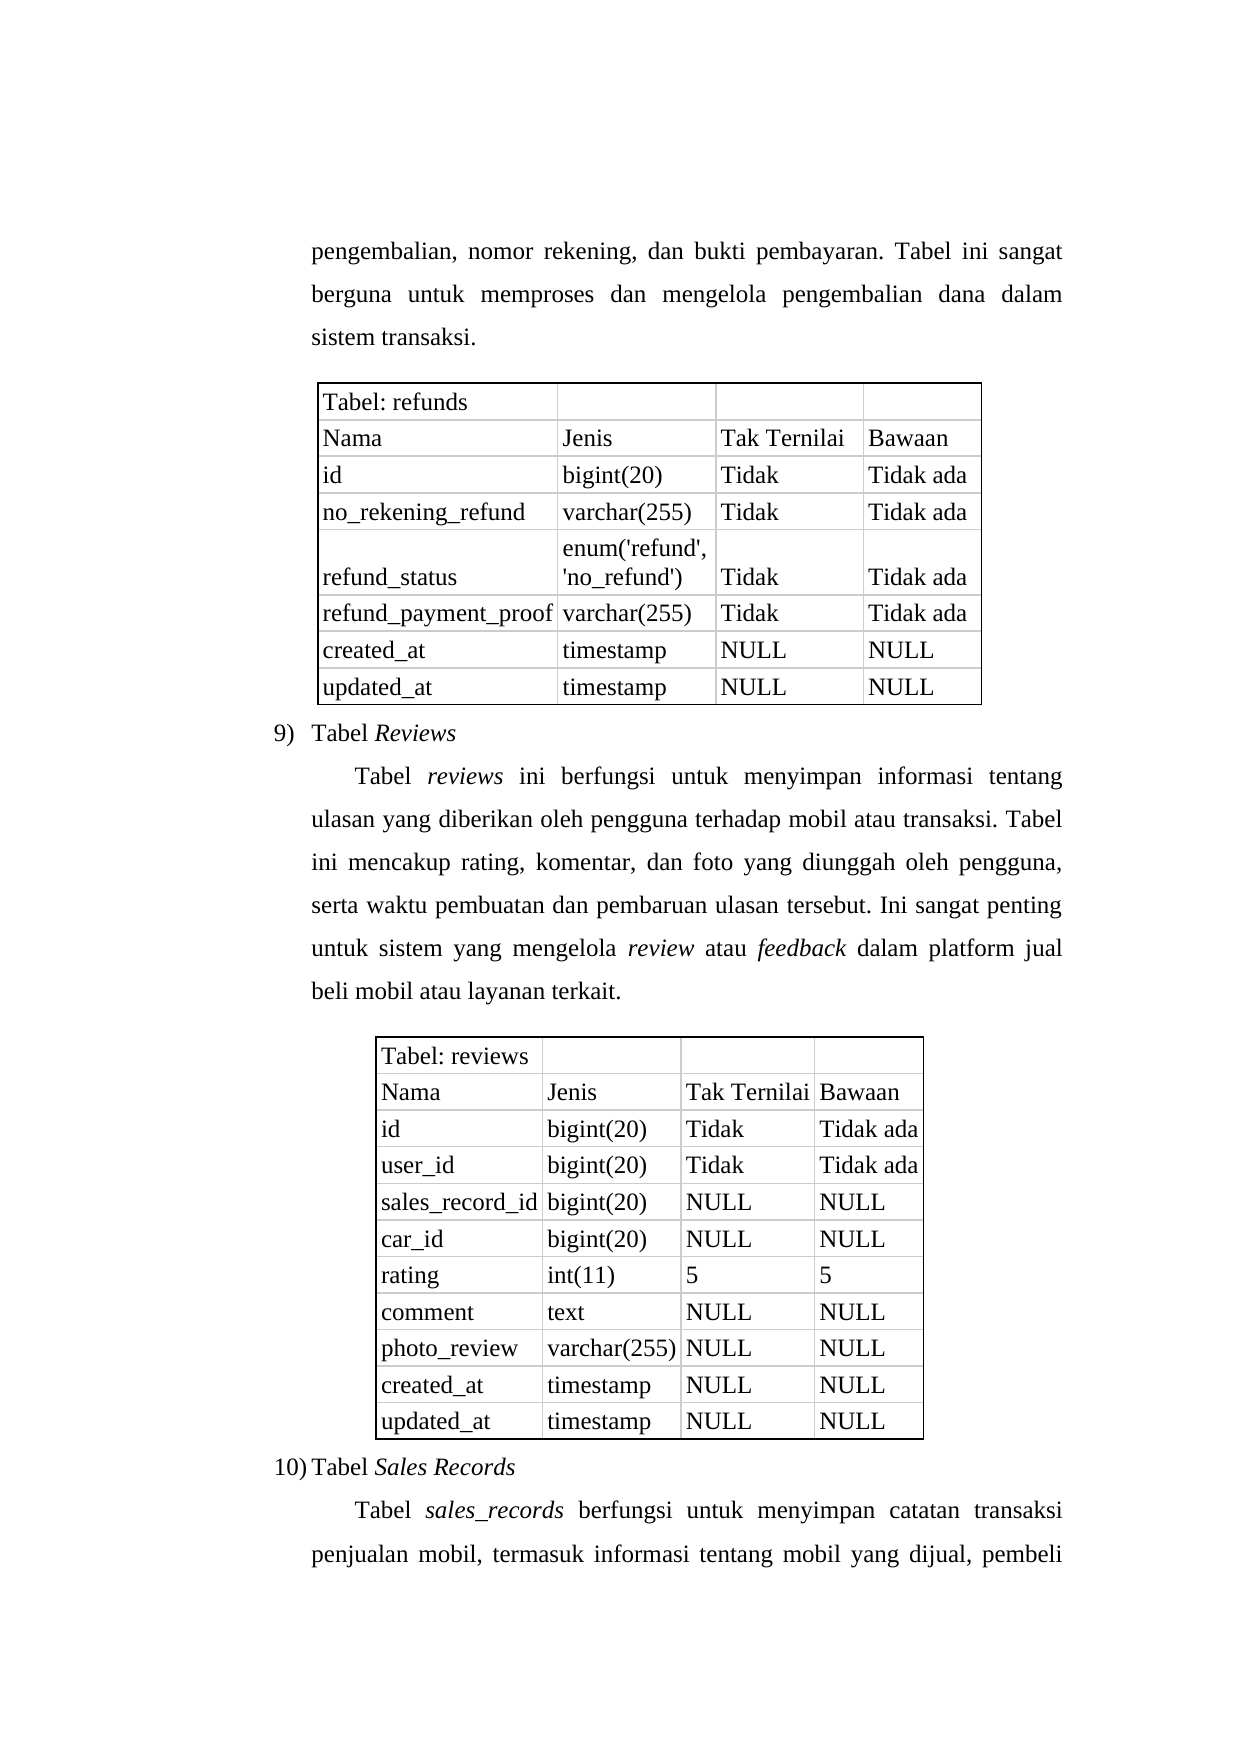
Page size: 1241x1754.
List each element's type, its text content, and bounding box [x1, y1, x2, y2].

list Tabel reviews ini berfungsi untuk menyimpan informasi tentang ulasan yang diberikan oleh pengguna terhadap mobil atau transaksi. Tabel ini mencakup rating, komentar, dan foto yang diunggah oleh pengguna, serta waktu pembuatan dan pembaruan ulasan tersebut. Ini sangat penting untuk sistem yang mengelola review atau feedback dalam platform jual beli mobil atau layanan terkait. [311, 761, 1063, 1005]
table_cell NULL [815, 1403, 923, 1438]
table_header [682, 1038, 814, 1073]
table_cell bigint(20) [543, 1147, 680, 1182]
table_cell Tidak [717, 530, 863, 594]
table_cell comment [377, 1294, 542, 1329]
table_cell NULL [682, 1367, 814, 1402]
table_cell timestamp [558, 669, 715, 703]
table_cell bigint(20) [543, 1184, 680, 1219]
table_cell NULL [864, 632, 981, 667]
table_cell NULL [717, 632, 863, 667]
table_cell refund_payment_proof [319, 596, 557, 630]
table_cell NULL [682, 1184, 814, 1219]
table_cell Tidak [682, 1111, 814, 1146]
table_header Tabel: refunds [319, 384, 557, 419]
table_cell id [319, 457, 557, 492]
table_cell int(11) [543, 1257, 680, 1292]
table_cell id [377, 1111, 542, 1146]
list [311, 1496, 1063, 1567]
table_cell Tidak ada [815, 1111, 923, 1146]
table_cell 5 [815, 1257, 923, 1292]
table_cell Tak Ternilai [682, 1074, 814, 1109]
list Tabel Sales Records [274, 1452, 1063, 1481]
table_cell timestamp [543, 1367, 680, 1402]
table_cell updated_at [319, 669, 557, 703]
table_cell NULL [815, 1221, 923, 1256]
table_cell Bawaan [864, 421, 981, 455]
table_cell Tidak ada [864, 530, 981, 594]
table_cell user_id [377, 1147, 542, 1182]
table_cell NULL [815, 1330, 923, 1365]
table_cell varchar(255) [558, 494, 715, 528]
table_cell refund_status [319, 530, 557, 594]
table_cell updated_at [377, 1403, 542, 1438]
table_cell bigint(20) [558, 457, 715, 492]
table_cell NULL [682, 1221, 814, 1256]
table_cell timestamp [558, 632, 715, 667]
table_cell photo_review [377, 1330, 542, 1365]
table_cell no_rekening_refund [319, 494, 557, 528]
table_header [717, 384, 863, 419]
table_cell Tidak ada [815, 1147, 923, 1182]
table_cell Tidak ada [864, 596, 981, 630]
table_cell enum('refund', 'no_refund') [558, 530, 715, 594]
table_cell NULL [717, 669, 863, 703]
table_header [864, 384, 981, 419]
table_cell car_id [377, 1221, 542, 1256]
table_cell bigint(20) [543, 1111, 680, 1146]
table_cell rating [377, 1257, 542, 1292]
table_cell Tidak ada [864, 494, 981, 528]
table_cell text [543, 1294, 680, 1329]
table_cell Tidak [717, 494, 863, 528]
table_cell Tidak [717, 596, 863, 630]
table_cell Nama [377, 1074, 542, 1109]
table_cell created_at [319, 632, 557, 667]
table_cell Nama [319, 421, 557, 455]
table_cell NULL [682, 1294, 814, 1329]
table_cell Tak Ternilai [717, 421, 863, 455]
table_cell Tidak [682, 1147, 814, 1182]
table_header [815, 1038, 923, 1073]
table_header [543, 1038, 680, 1073]
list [311, 236, 1063, 351]
table_cell timestamp [543, 1403, 680, 1438]
table_cell Tidak ada [864, 457, 981, 492]
table_cell 5 [682, 1257, 814, 1292]
table_cell sales_record_id [377, 1184, 542, 1219]
table_cell NULL [682, 1403, 814, 1438]
table_cell NULL [682, 1330, 814, 1365]
table_cell bigint(20) [543, 1221, 680, 1256]
table_cell varchar(255) [543, 1330, 680, 1365]
table_header [558, 384, 715, 419]
table_cell NULL [815, 1184, 923, 1219]
list Tabel Reviews [274, 718, 1063, 746]
table_header Tabel: reviews [377, 1038, 542, 1073]
table_cell NULL [815, 1294, 923, 1329]
table_cell Bawaan [815, 1074, 923, 1109]
table_cell NULL [815, 1367, 923, 1402]
table_cell Jenis [543, 1074, 680, 1109]
table_cell Tidak [717, 457, 863, 492]
table_cell NULL [864, 669, 981, 703]
table_cell varchar(255) [558, 596, 715, 630]
table_cell created_at [377, 1367, 542, 1402]
table_cell Jenis [558, 421, 715, 455]
